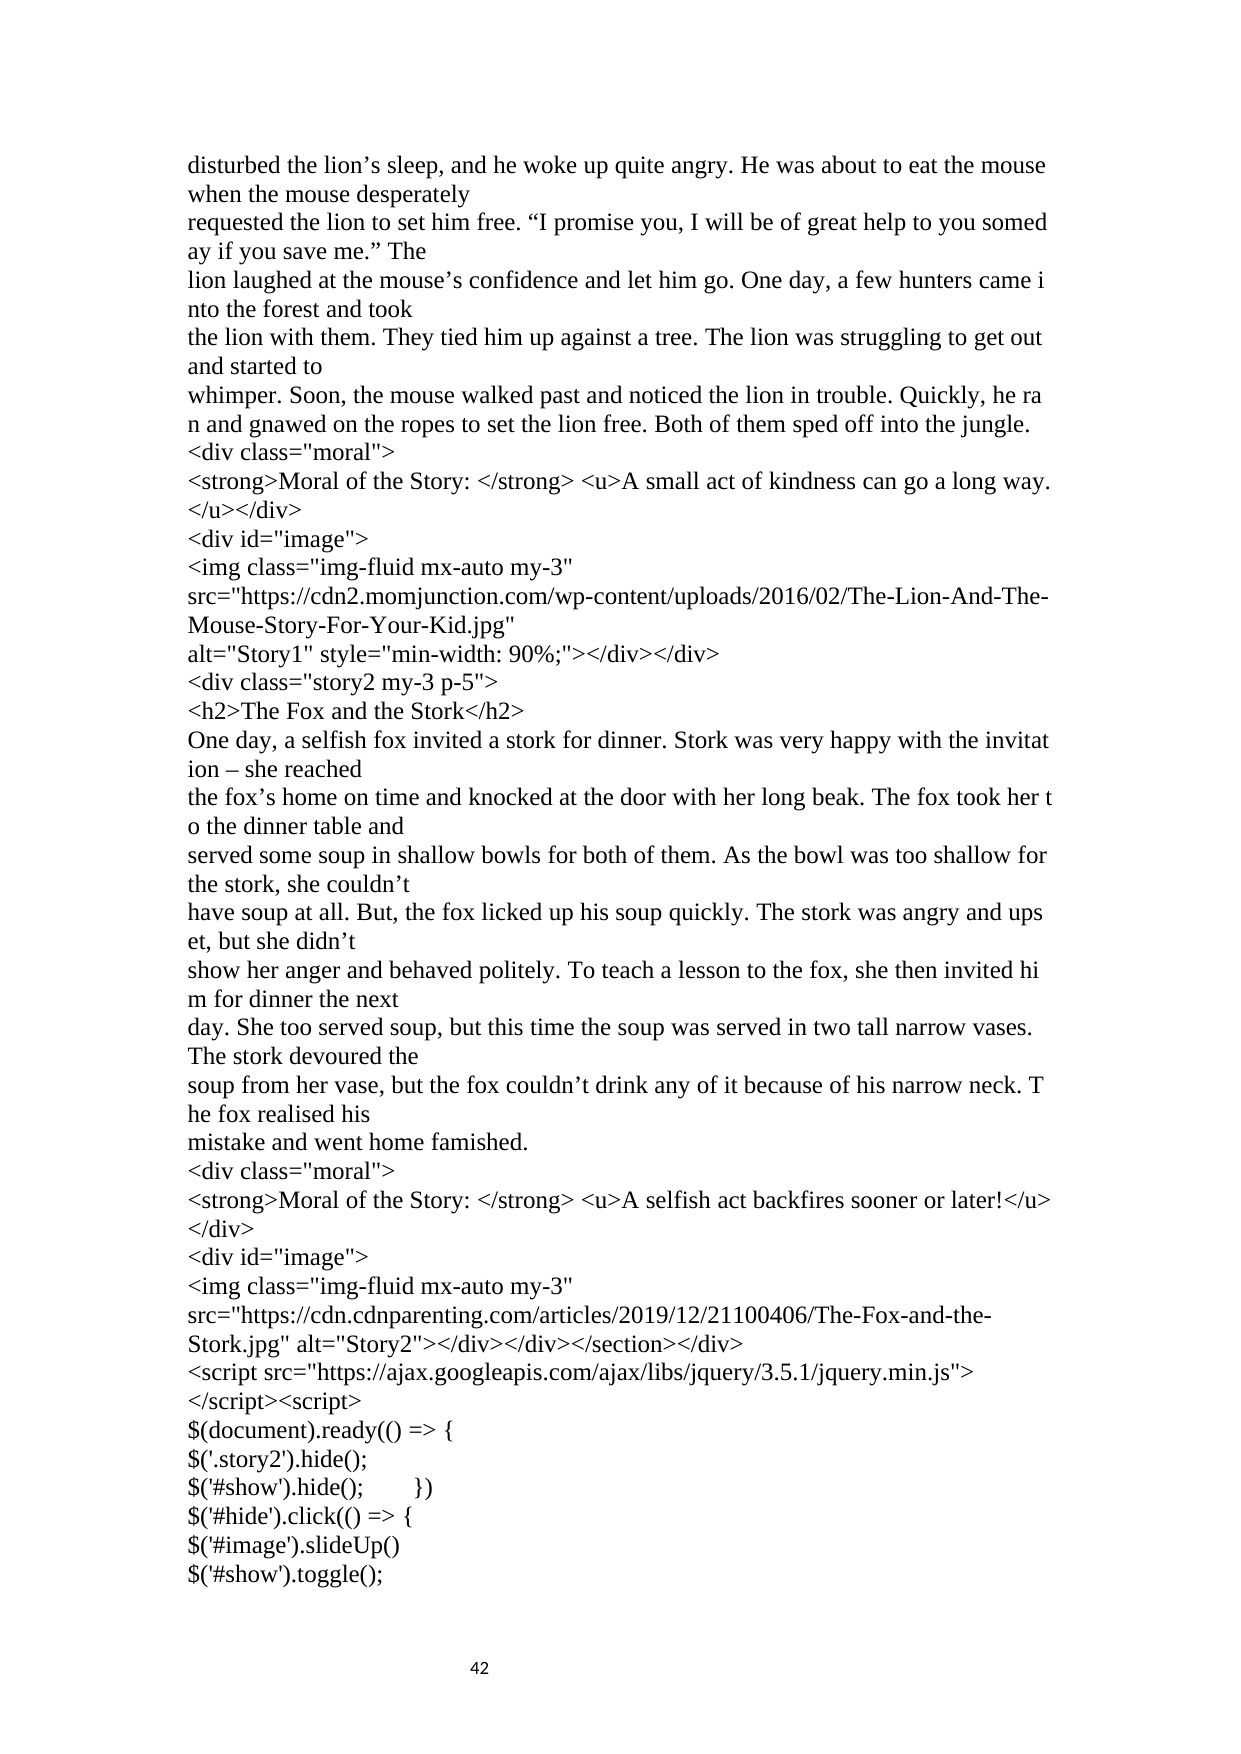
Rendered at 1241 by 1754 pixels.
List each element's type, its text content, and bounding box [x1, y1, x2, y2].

list mistake and went home famished. [187, 1127, 1053, 1156]
list $('.story2').hide(); [187, 1444, 1053, 1472]
list <img class="img-fluid mx-auto my-3" [187, 1271, 1053, 1300]
list </div> [187, 1214, 1053, 1242]
list <div class="moral"> [187, 1156, 1053, 1185]
list <strong>Moral of the Story: </strong> <u>A small act of kindness can go a long way.</u></div> [187, 466, 1053, 524]
list $('#show').toggle(); [187, 1559, 1053, 1587]
list <div class="story2 my-3 p-5"> [187, 667, 1053, 696]
list <img class="img-fluid mx-auto my-3" [187, 552, 1053, 581]
list $(document).ready(() => { [187, 1415, 1053, 1444]
list <script src="https://ajax.googleapis.com/ajax/libs/jquery/3.5.1/jquery.min.js"> </script><script> [187, 1357, 1053, 1415]
list <h2>The Fox and the Stork</h2> [187, 696, 1053, 725]
list <div id="image"> [187, 524, 1053, 552]
list <div id="image"> [187, 1242, 1053, 1271]
list $('#show').hide(); }) [187, 1472, 1053, 1501]
list src="https://cdn.cdnparenting.com/articles/2019/12/21100406/The-Fox-and-the-Stork.jpg" alt="Story2"></div></div></section></div> [187, 1300, 1053, 1357]
list <strong>Moral of the Story: </strong> <u>A selfish act backfires sooner or later!</u> [187, 1185, 1053, 1214]
list $('#image').slideUp() [187, 1530, 1053, 1559]
list <div class="moral"> [187, 437, 1053, 466]
list $('#hide').click(() => { [187, 1501, 1053, 1530]
list alt="Story1" style="min-width: 90%;"></div></div> [187, 639, 1053, 667]
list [187, 150, 1053, 437]
list One day, a selfish fox invited a stork for dinner. Stork was very happy with the invitation – she reached the fox’s home on time and knocked at the door with her long beak. The fox took her to the dinner table and served some soup in shallow bowls for both of them. As the bowl was too shallow for the stork, she couldn’t have soup at all. But, the fox licked up his soup quickly. The stork was angry and upset, but she didn’t show her anger and behaved politely. To teach a lesson to the fox, she then invited him for dinner the next day. She too served soup, but this time the soup was served in two tall narrow vases. The stork devoured the [187, 725, 1053, 1070]
list soup from her vase, but the fox couldn’t drink any of it because of his narrow neck. The fox realised his [187, 1070, 1053, 1127]
list src="https://cdn2.momjunction.com/wp-content/uploads/2016/02/The-Lion-And-The-Mouse-Story-For-Your-Kid.jpg" [187, 581, 1053, 639]
